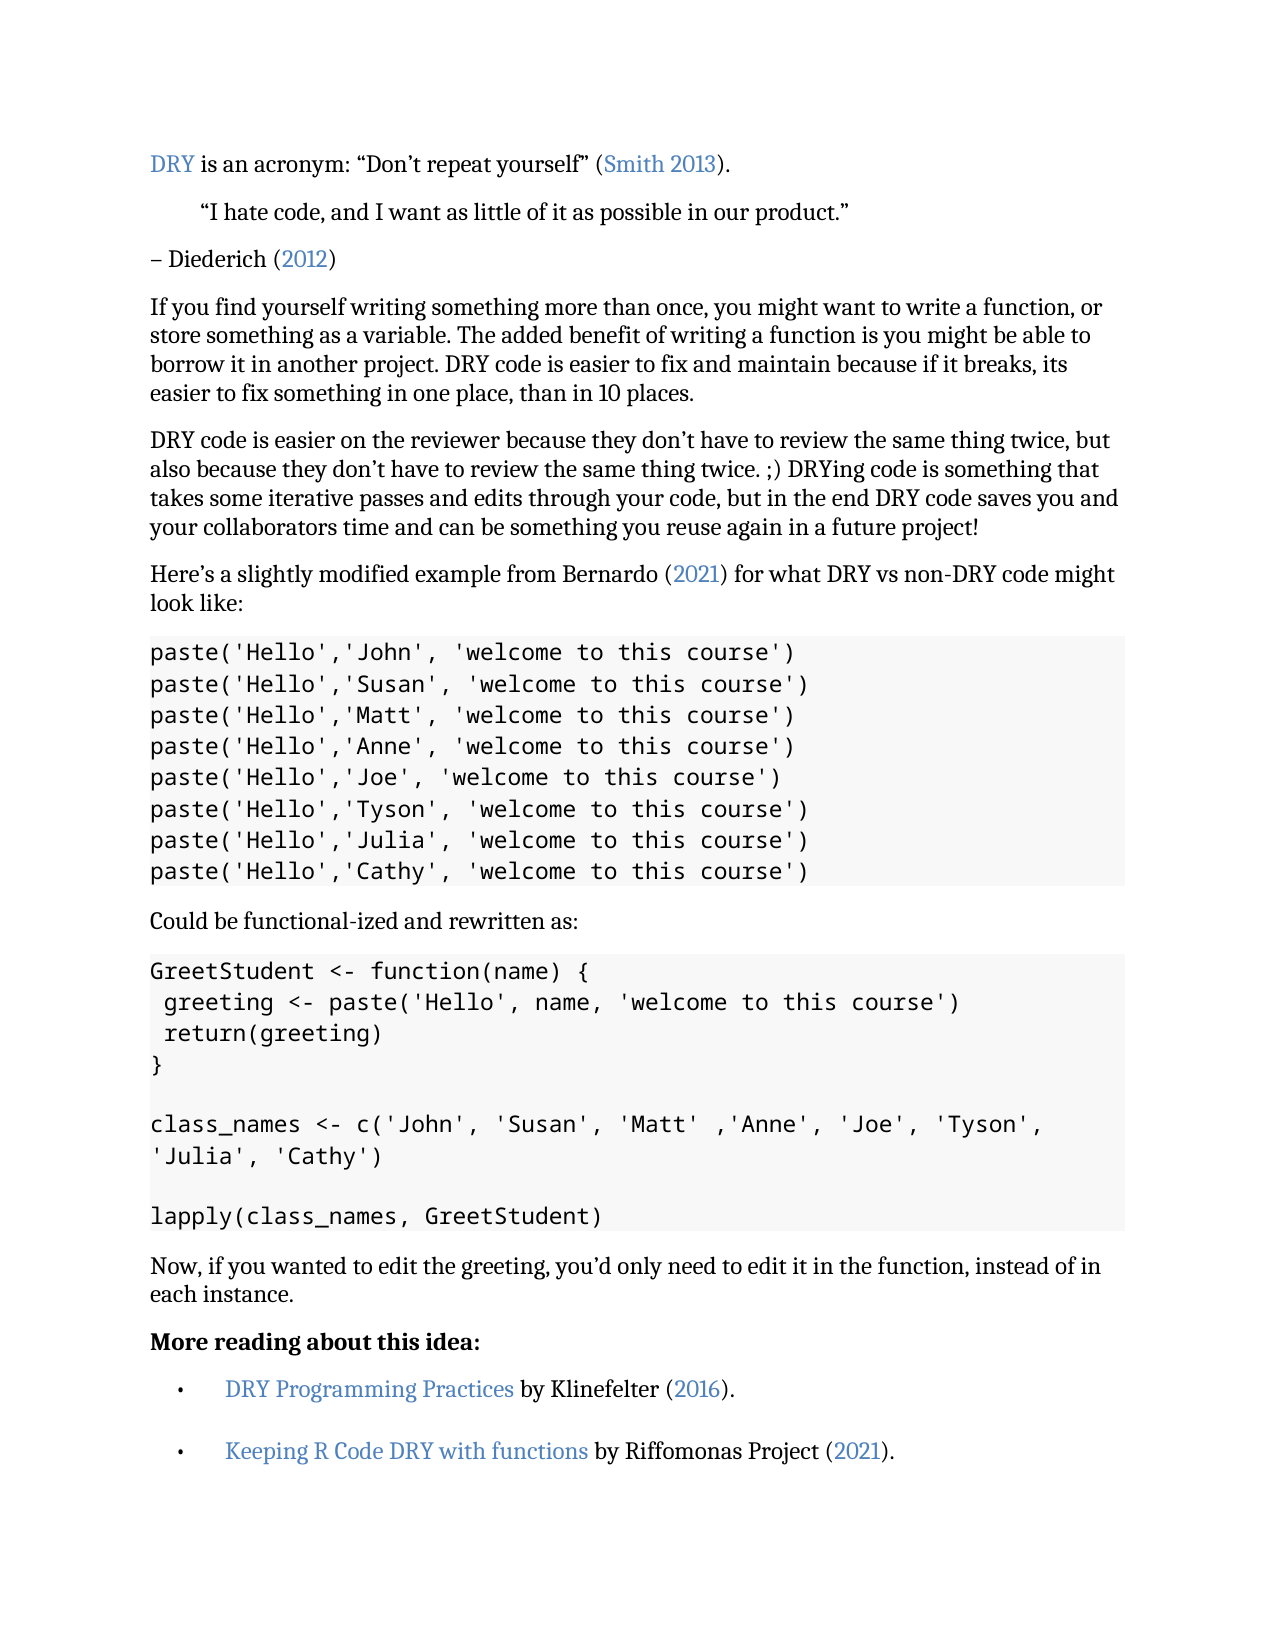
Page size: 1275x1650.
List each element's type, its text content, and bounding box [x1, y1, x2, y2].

text DRY code is easier on the reviewer because they don’t have to review the same thing twice, but also because they don’t have to review the same thing twice. ;) DRYing code is something that takes some iterative passes and edits through your code, but in the end DRY code saves you and your collaborators time and can be something you reuse again in a future project! [150, 426, 1125, 541]
text GreetStudent <- function(name) { greeting <- paste('Hello', name, 'welcome to this course') return(greeting) } class_names <- c('John', 'Susan', 'Matt' ,'Anne', 'Joe', 'Tyson', 'Julia', 'Cathy') lapply(class_names, GreetStudent) [150, 954, 1125, 1231]
text paste('Hello','John', 'welcome to this course') paste('Hello','Susan', 'welcome to this course') paste('Hello','Matt', 'welcome to this course') paste('Hello','Anne', 'welcome to this course') paste('Hello','Joe', 'welcome to this course') paste('Hello','Tyson', 'welcome to this course') paste('Hello','Julia', 'welcome to this course') paste('Hello','Cathy', 'welcome to this course') [150, 636, 1125, 886]
text If you find yourself writing something more than once, you might want to write a function, or store something as a variable. The added benefit of writing a function is you might be able to borrow it in another project. DRY code is easier to fix and maintain because if it breaks, its easier to fix something in one place, than in 10 places. [150, 292, 1125, 407]
text More reading about this idea: [150, 1328, 1125, 1357]
text Here’s a slightly modified example from Bernardo (2021) for what DRY vs non-DRY code might look like: [150, 560, 1125, 617]
list DRY Programming Practices by Klinefelter (2016). [175, 1375, 1125, 1433]
text DRY is an acronym: “Don’t repeat yourself” (Smith 2013). [150, 150, 1125, 179]
text Now, if you wanted to edit the greeting, you’d only need to edit it in the function, instead of in each instance. [150, 1252, 1125, 1309]
text – Diederich (2012) [150, 245, 1125, 274]
text “I hate code, and I want as little of it as possible in our product.” [200, 197, 1075, 226]
text Could be functional-ized and rewritten as: [150, 907, 1125, 936]
list Keeping R Code DRY with functions by Riffomonas Project (2021). [175, 1437, 1125, 1494]
